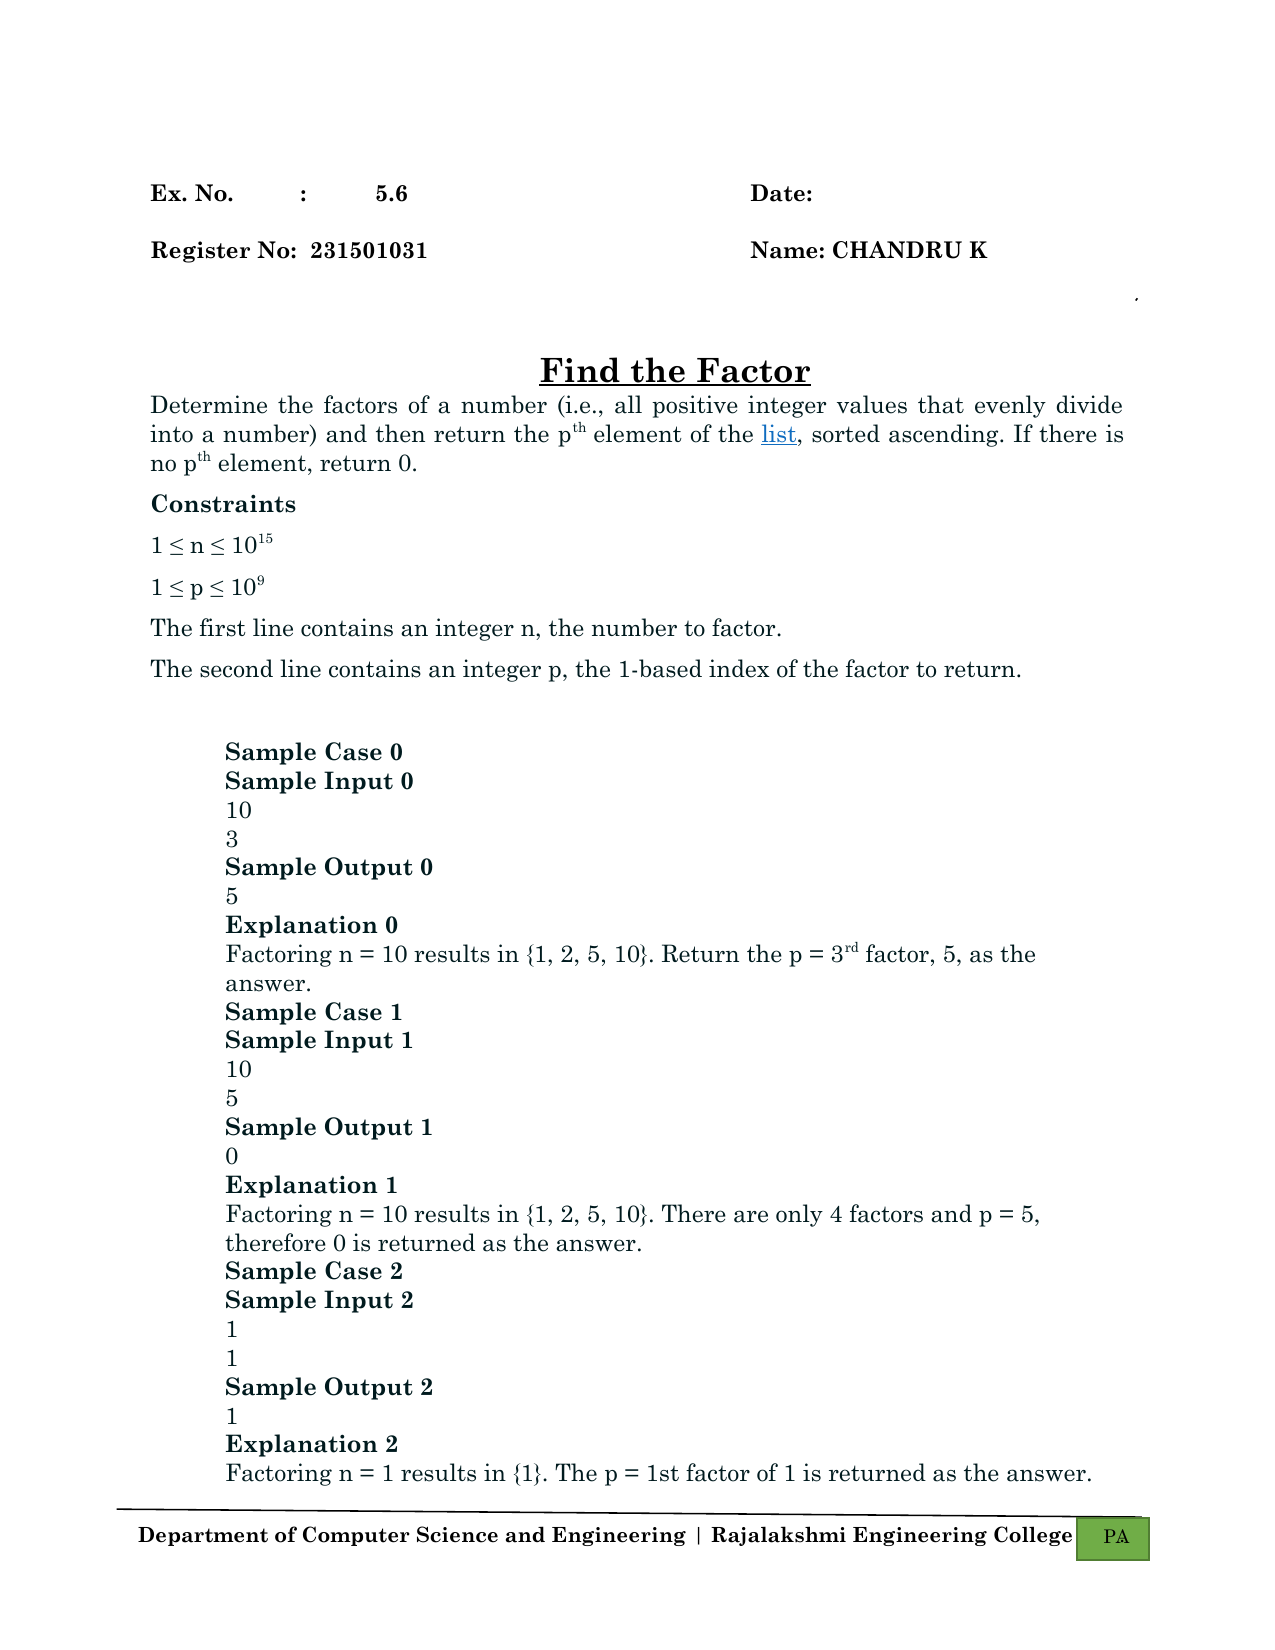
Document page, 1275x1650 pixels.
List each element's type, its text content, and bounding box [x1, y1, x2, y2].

text Sample Case 1 [225, 996, 1125, 1025]
text 5 [225, 1083, 1125, 1112]
text Sample Output 1 [225, 1112, 1125, 1141]
text 1 ≤ n ≤ 1015 [150, 530, 1125, 559]
text Find the Factor [225, 349, 1125, 389]
text Sample Case 2 [225, 1256, 1125, 1285]
text 5 [225, 881, 1125, 910]
text Factoring n = 1 results in {1}. The p = 1st factor of 1 is returned as the answer. [225, 1458, 1125, 1487]
text 10 [225, 1054, 1125, 1083]
text Register No: 231501031 Name: CHANDRU K [150, 236, 1125, 263]
text 10 [225, 794, 1125, 823]
text 3 [225, 823, 1125, 852]
text 1 [225, 1343, 1125, 1372]
text 1 [225, 1400, 1125, 1429]
text 1 [225, 1314, 1125, 1343]
text Sample Input 0 [225, 766, 1125, 794]
text Sample Output 2 [225, 1372, 1125, 1400]
text Sample Output 0 [225, 852, 1125, 881]
text Sample Case 0 [225, 737, 1125, 766]
text Sample Input 1 [225, 1025, 1125, 1054]
text Determine the factors of a number (i.e., all positive integer values that evenly divide into a number) and then return the pth element of the list, sorted ascending. If there is no pth element, return 0. [150, 389, 1125, 476]
text The second line contains an integer p, the 1-based index of the factor to return. [150, 654, 1125, 683]
text Factoring n = 10 results in {1, 2, 5, 10}. There are only 4 factors and p = 5, therefore 0 is returned as the answer. [225, 1198, 1125, 1256]
text Ex. No. : 5.6 Date: [150, 179, 1125, 207]
text Explanation 1 [225, 1169, 1125, 1198]
text The first line contains an integer n, the number to factor. [150, 613, 1125, 642]
text Sample Input 2 [225, 1285, 1125, 1314]
text 0 [225, 1141, 1125, 1169]
text Factoring n = 10 results in {1, 2, 5, 10}. Return the p = 3rd factor, 5, as the answer. [225, 939, 1125, 996]
text Constraints [150, 489, 1125, 517]
text 1 ≤ p ≤ 109 [150, 571, 1125, 600]
text Explanation 0 [225, 910, 1125, 939]
text Explanation 2 [225, 1429, 1125, 1458]
